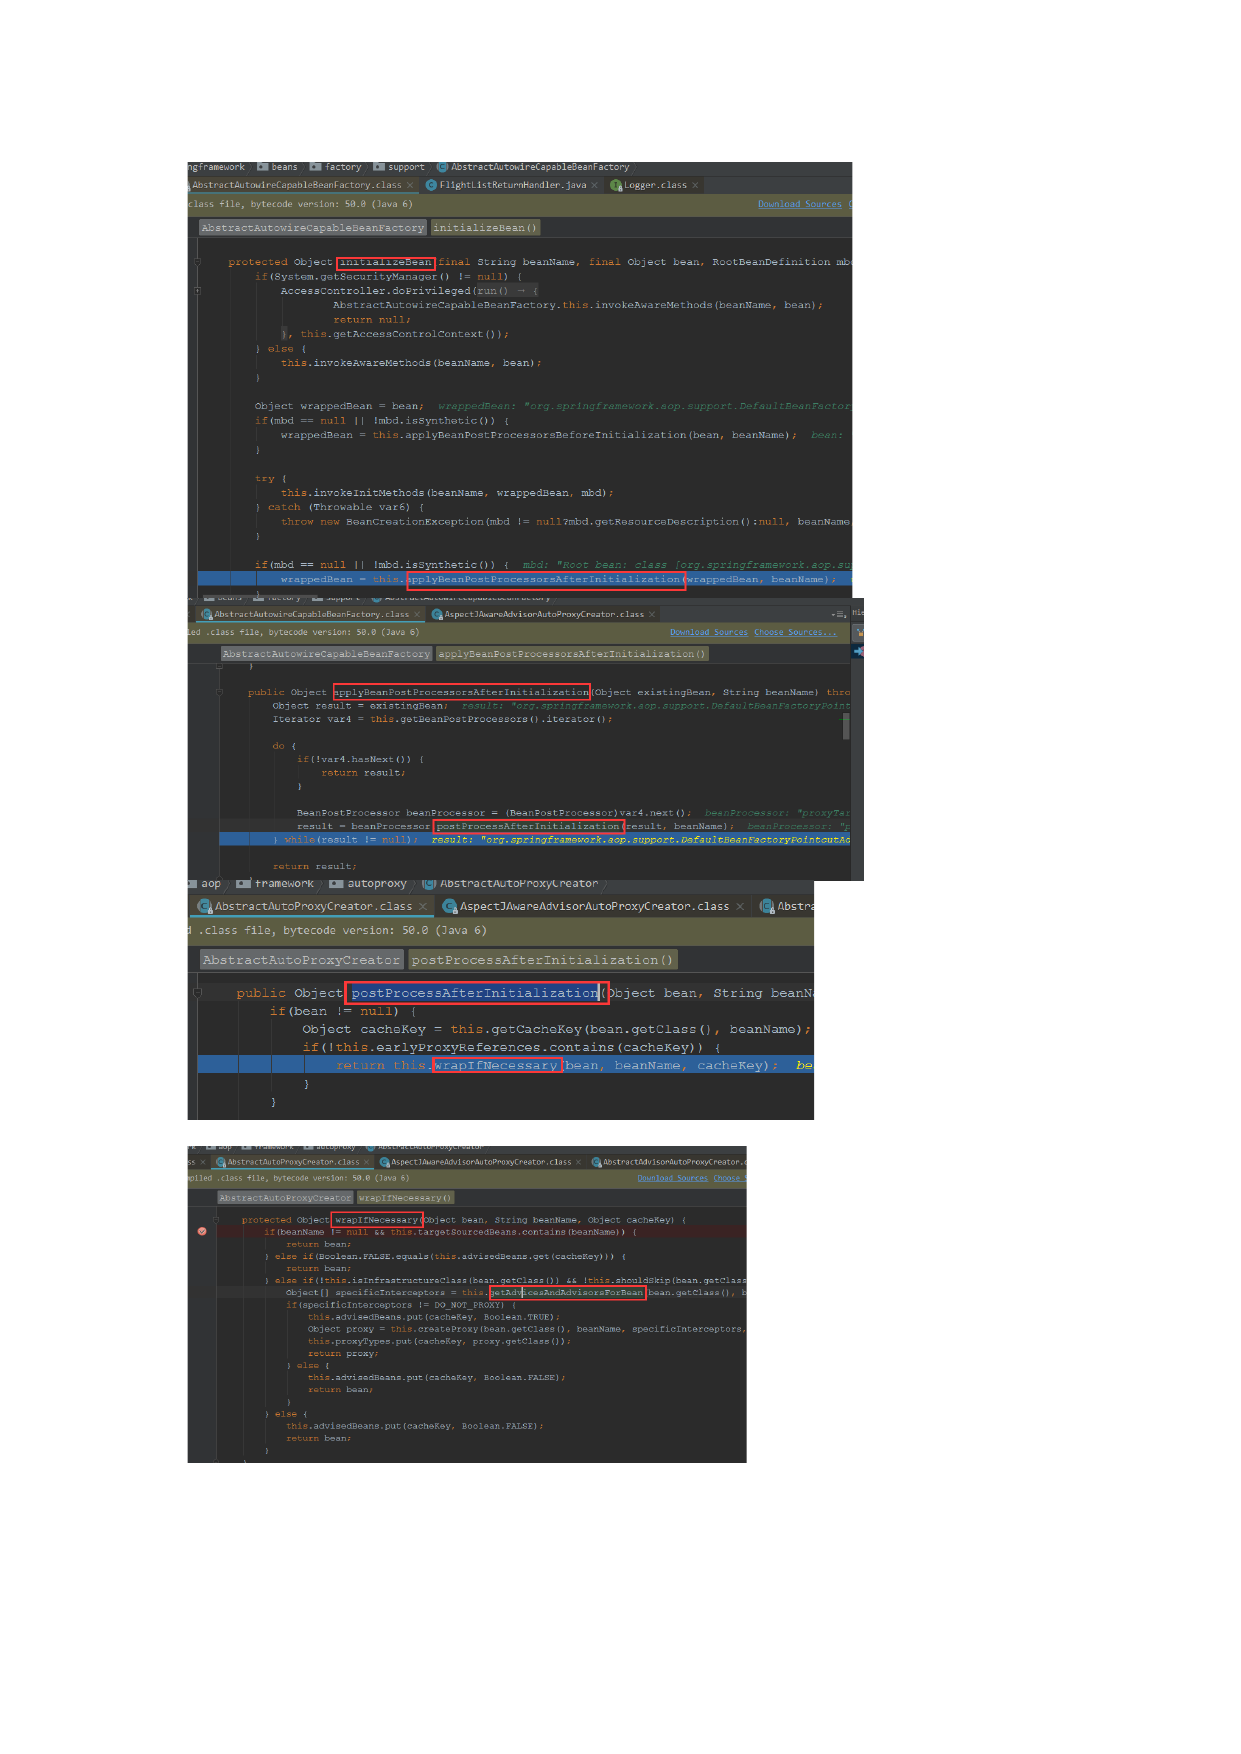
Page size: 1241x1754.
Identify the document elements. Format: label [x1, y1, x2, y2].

picture [187, 1146, 747, 1463]
picture [187, 162, 864, 1120]
